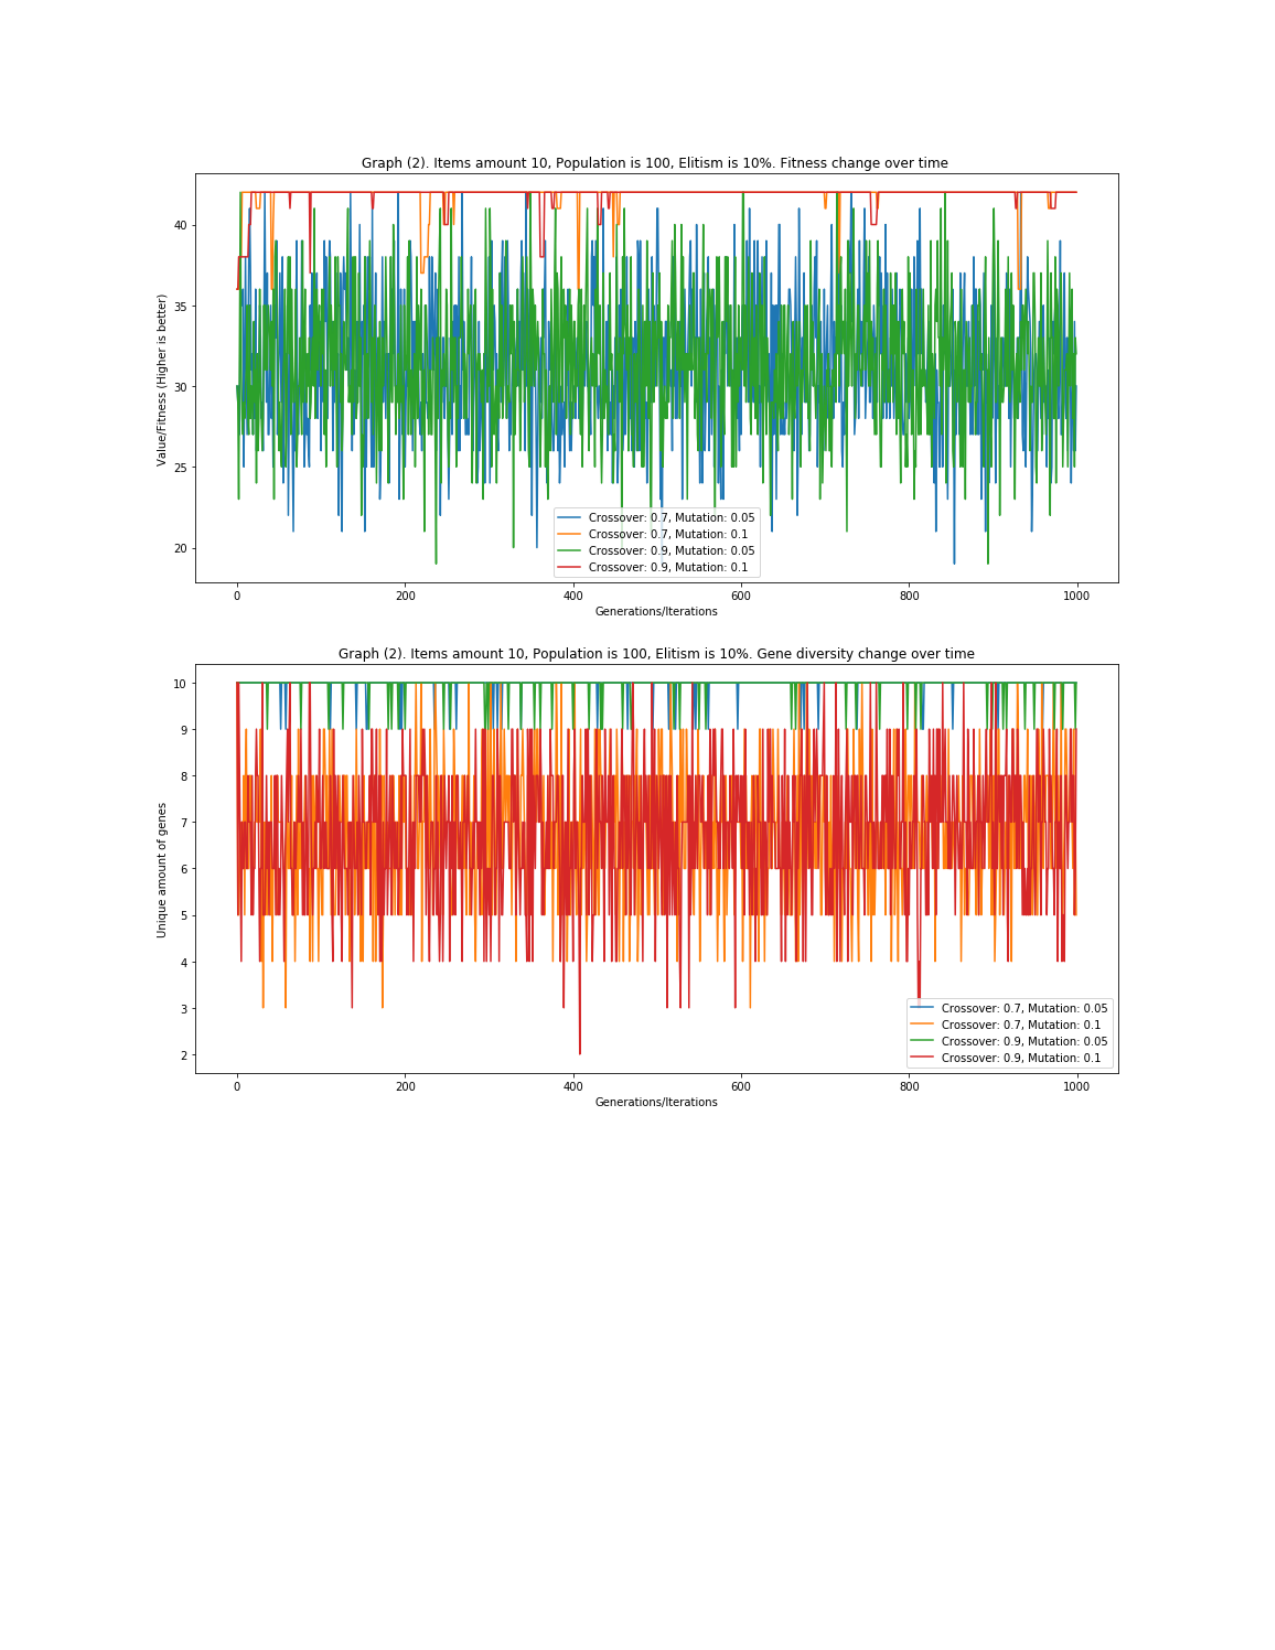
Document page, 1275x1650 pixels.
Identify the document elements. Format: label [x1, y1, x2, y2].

picture [150, 150, 1125, 1115]
